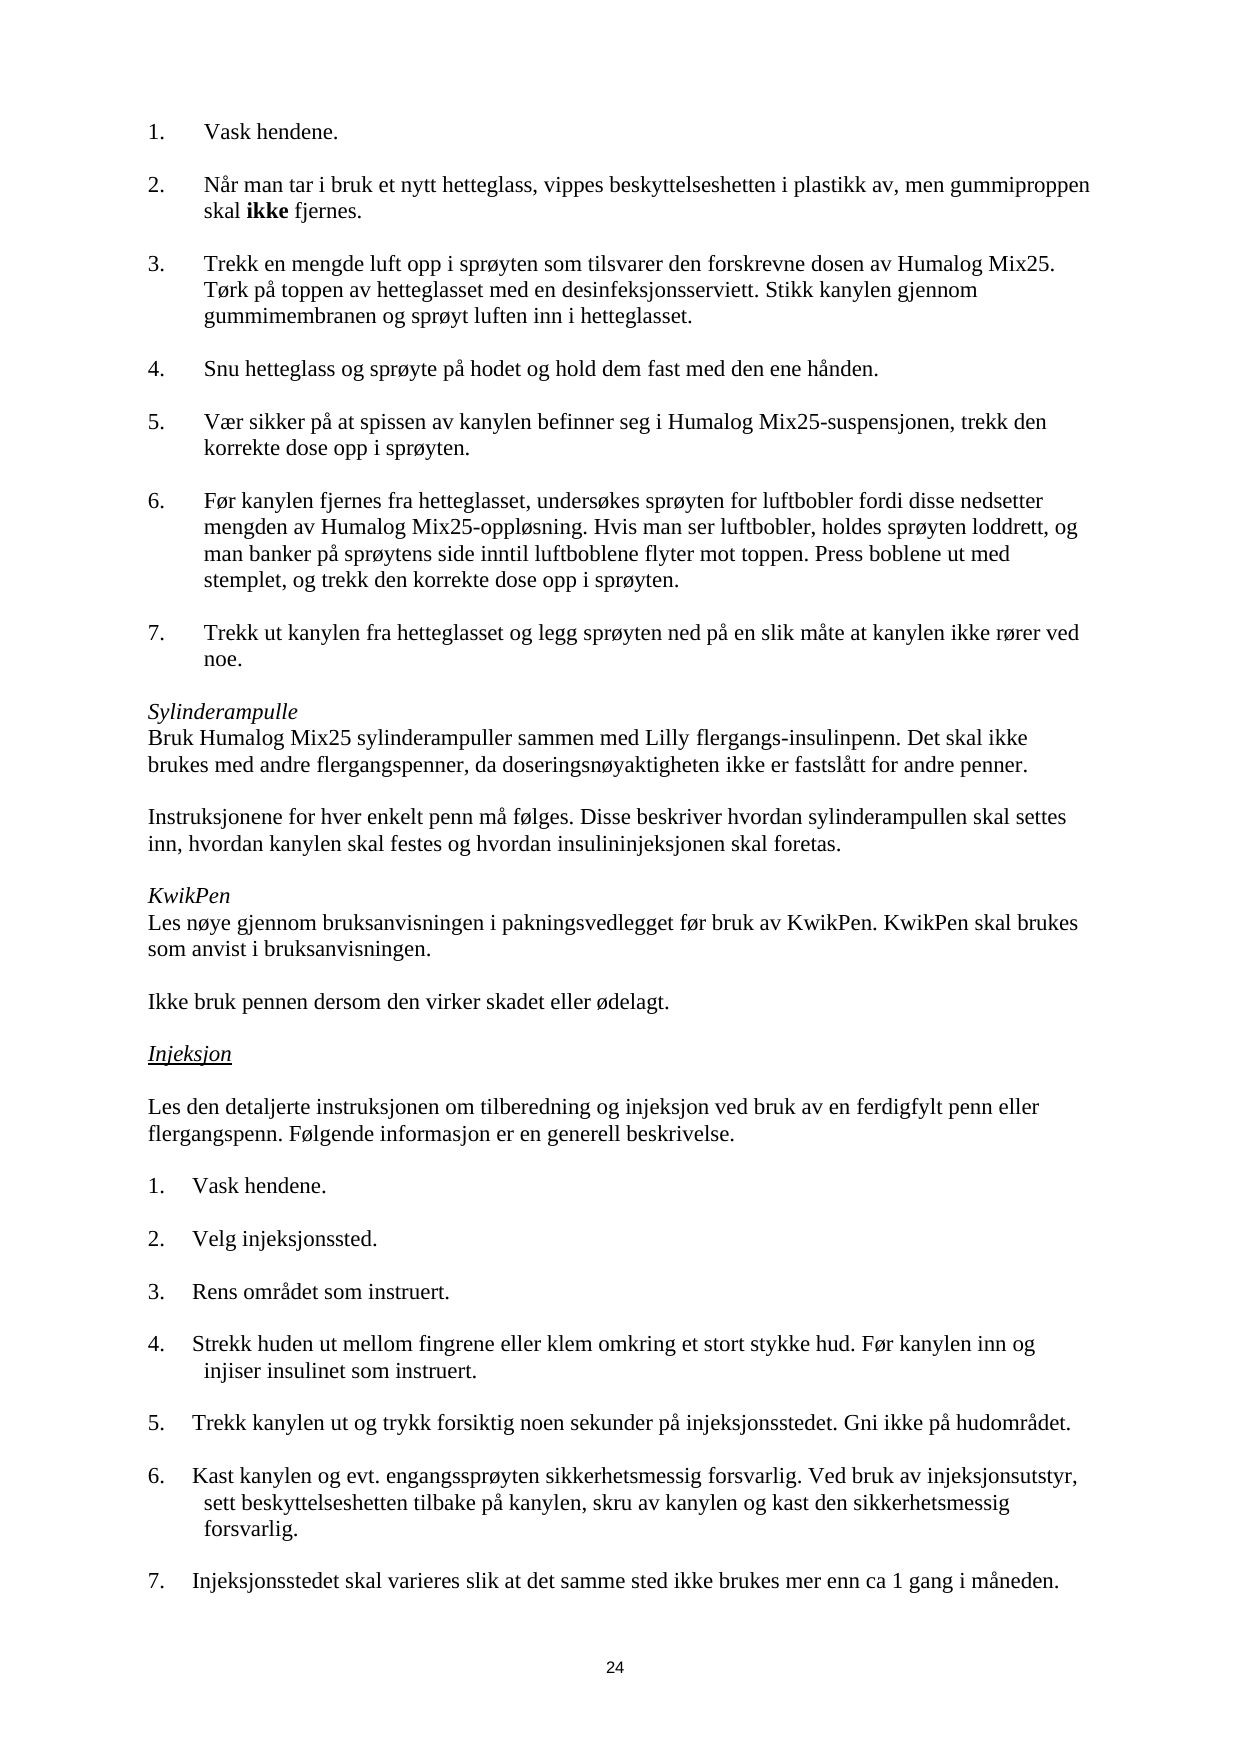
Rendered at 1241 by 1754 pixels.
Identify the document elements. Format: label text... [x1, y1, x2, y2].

text Ikke bruk pennen dersom den virker skadet eller ødelagt. [148, 988, 1091, 1014]
list Før kanylen fjernes fra hetteglasset, undersøkes sprøyten for luftbobler fordi disse nedsetter mengden av Humalog Mix25-oppløsning. Hvis man ser luftbobler, holdes sprøyten loddrett, og man banker på sprøytens side inntil luftboblene flyter mot toppen. Press boblene ut med stemplet, og trekk den korrekte dose opp i sprøyten. [148, 487, 1093, 592]
text Instruksjonene for hver enkelt penn må følges. Disse beskriver hvordan sylinderampullen skal settes inn, hvordan kanylen skal festes og hvordan insulininjeksjonen skal foretas. [148, 803, 1091, 856]
list Injeksjonsstedet skal varieres slik at det samme sted ikke brukes mer enn ca 1 gang i måneden. [148, 1568, 1093, 1594]
text 1. Vask hendene. [148, 118, 1093, 144]
text Les den detaljerte instruksjonen om tilberedning og injeksjon ved bruk av en ferdigfylt penn eller flergangspenn. Følgende informasjon er en generell beskrivelse. [148, 1093, 1093, 1146]
text Bruk Humalog Mix25 sylinderampuller sammen med Lilly flergangs-insulinpenn. Det skal ikke brukes med andre flergangspenner, da doseringsnøyaktigheten ikke er fastslått for andre penner. [148, 724, 1093, 777]
list Vask hendene. [148, 1172, 1093, 1199]
list Kast kanylen og evt. engangssprøyten sikkerhetsmessig forsvarlig. Ved bruk av injeksjonsutstyr, sett beskyttelseshetten tilbake på kanylen, skru av kanylen og kast den sikkerhetsmessig forsvarlig. [148, 1462, 1093, 1541]
list Velg injeksjonssted. [148, 1225, 1093, 1251]
text Les nøye gjennom bruksanvisningen i pakningsvedlegget før bruk av KwikPen. KwikPen skal brukes som anvist i bruksanvisningen. [148, 909, 1091, 961]
list Strekk huden ut mellom fingrene eller klem omkring et stort stykke hud. Før kanylen inn og injiser insulinet som instruert. [148, 1330, 1093, 1383]
text Sylinderampulle [148, 698, 1093, 724]
list Trekk en mengde luft opp i sprøyten som tilsvarer den forskrevne dosen av Humalog Mix25. Tørk på toppen av hetteglasset med en desinfeksjonsserviett. Stikk kanylen gjennom gummimembranen og sprøyt luften inn i hetteglasset. [148, 250, 1093, 329]
list Vær sikker på at spissen av kanylen befinner seg i Humalog Mix25-suspensjonen, trekk den korrekte dose opp i sprøyten. [148, 408, 1093, 461]
text Injeksjon [148, 1041, 1093, 1067]
list Trekk kanylen ut og trykk forsiktig noen sekunder på injeksjonsstedet. Gni ikke på hudområdet. [148, 1409, 1093, 1436]
list Rens området som instruert. [148, 1278, 1093, 1304]
list Snu hetteglass og sprøyte på hodet og hold dem fast med den ene hånden. [148, 355, 1093, 382]
text KwikPen [148, 882, 1091, 909]
list Når man tar i bruk et nytt hetteglass, vippes beskyttelseshetten i plastikk av, men gummiproppen skal ikke fjernes. [148, 171, 1093, 223]
list Trekk ut kanylen fra hetteglasset og legg sprøyten ned på en slik måte at kanylen ikke rører ved noe. [148, 619, 1093, 672]
